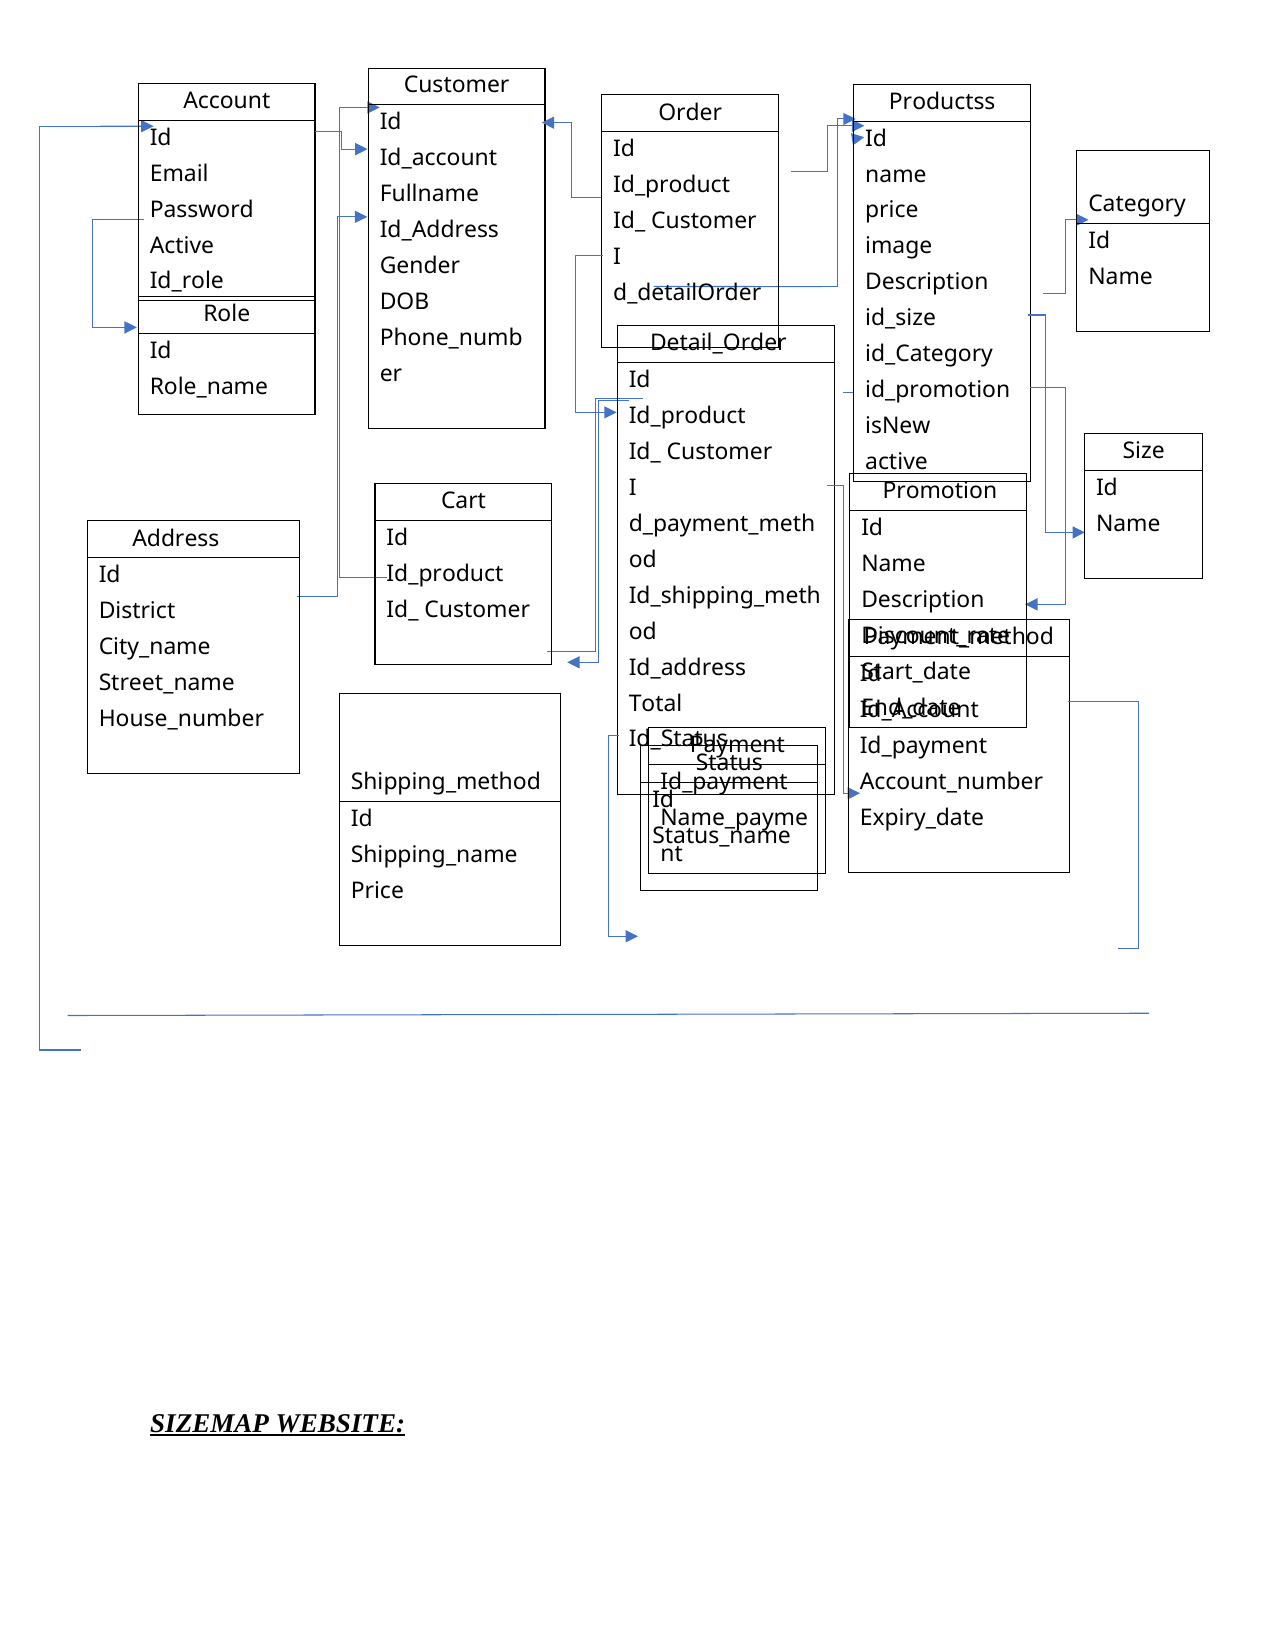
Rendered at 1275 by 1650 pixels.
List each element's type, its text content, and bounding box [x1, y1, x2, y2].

table_header Payment [649, 728, 825, 764]
table_cell Id Name [1077, 224, 1209, 331]
table_cell Id Id_product Id_ Customer Id_detailOrder [602, 132, 778, 347]
table_cell Id Name [1085, 471, 1202, 578]
table_header Promotion [850, 474, 1026, 510]
table_cell Id_payment Name_payment [649, 765, 825, 873]
table_header Shipping_method [340, 694, 560, 801]
table_header Category [1077, 151, 1209, 223]
table_header Cart [376, 484, 551, 520]
table_header Detail_Order [618, 326, 834, 362]
text SIZEMAP WEBSITE: [150, 1407, 1125, 1438]
table_cell Id Id_product Id_ Customer Id_payment_method Id_shipping_method Id_address Total Id_Status [618, 363, 834, 793]
table_cell Id District City_name Street_name House_number [88, 558, 299, 773]
table_header Size [1085, 434, 1202, 470]
table_header Role [139, 297, 314, 333]
table_header Account [139, 84, 314, 120]
table_cell Id Id_account Fullname Id_Address Gender DOB Phone_number [369, 105, 544, 428]
table_cell Id Shipping_name Price [340, 802, 560, 945]
table_header Customer [369, 69, 544, 104]
table_header Address [88, 521, 299, 557]
table_header Order [602, 95, 778, 131]
table_cell Id Name Description Discount_rate Start_date End_date [850, 511, 1026, 619]
table_header Productss [854, 85, 1030, 121]
table_cell Id Id_Account Id_payment Account_number Expiry_date [849, 657, 1069, 872]
table_cell Id name price image Description id_size id_Category id_promotion isNew active [854, 122, 1030, 481]
table_cell Id Status_name [641, 783, 817, 890]
table_cell Id Email Password Active Id_role [139, 121, 314, 296]
table_cell Id Role_name [139, 334, 314, 414]
table_cell Id Id_product Id_ Customer [376, 521, 551, 664]
table_header Payment_method [849, 620, 1069, 656]
